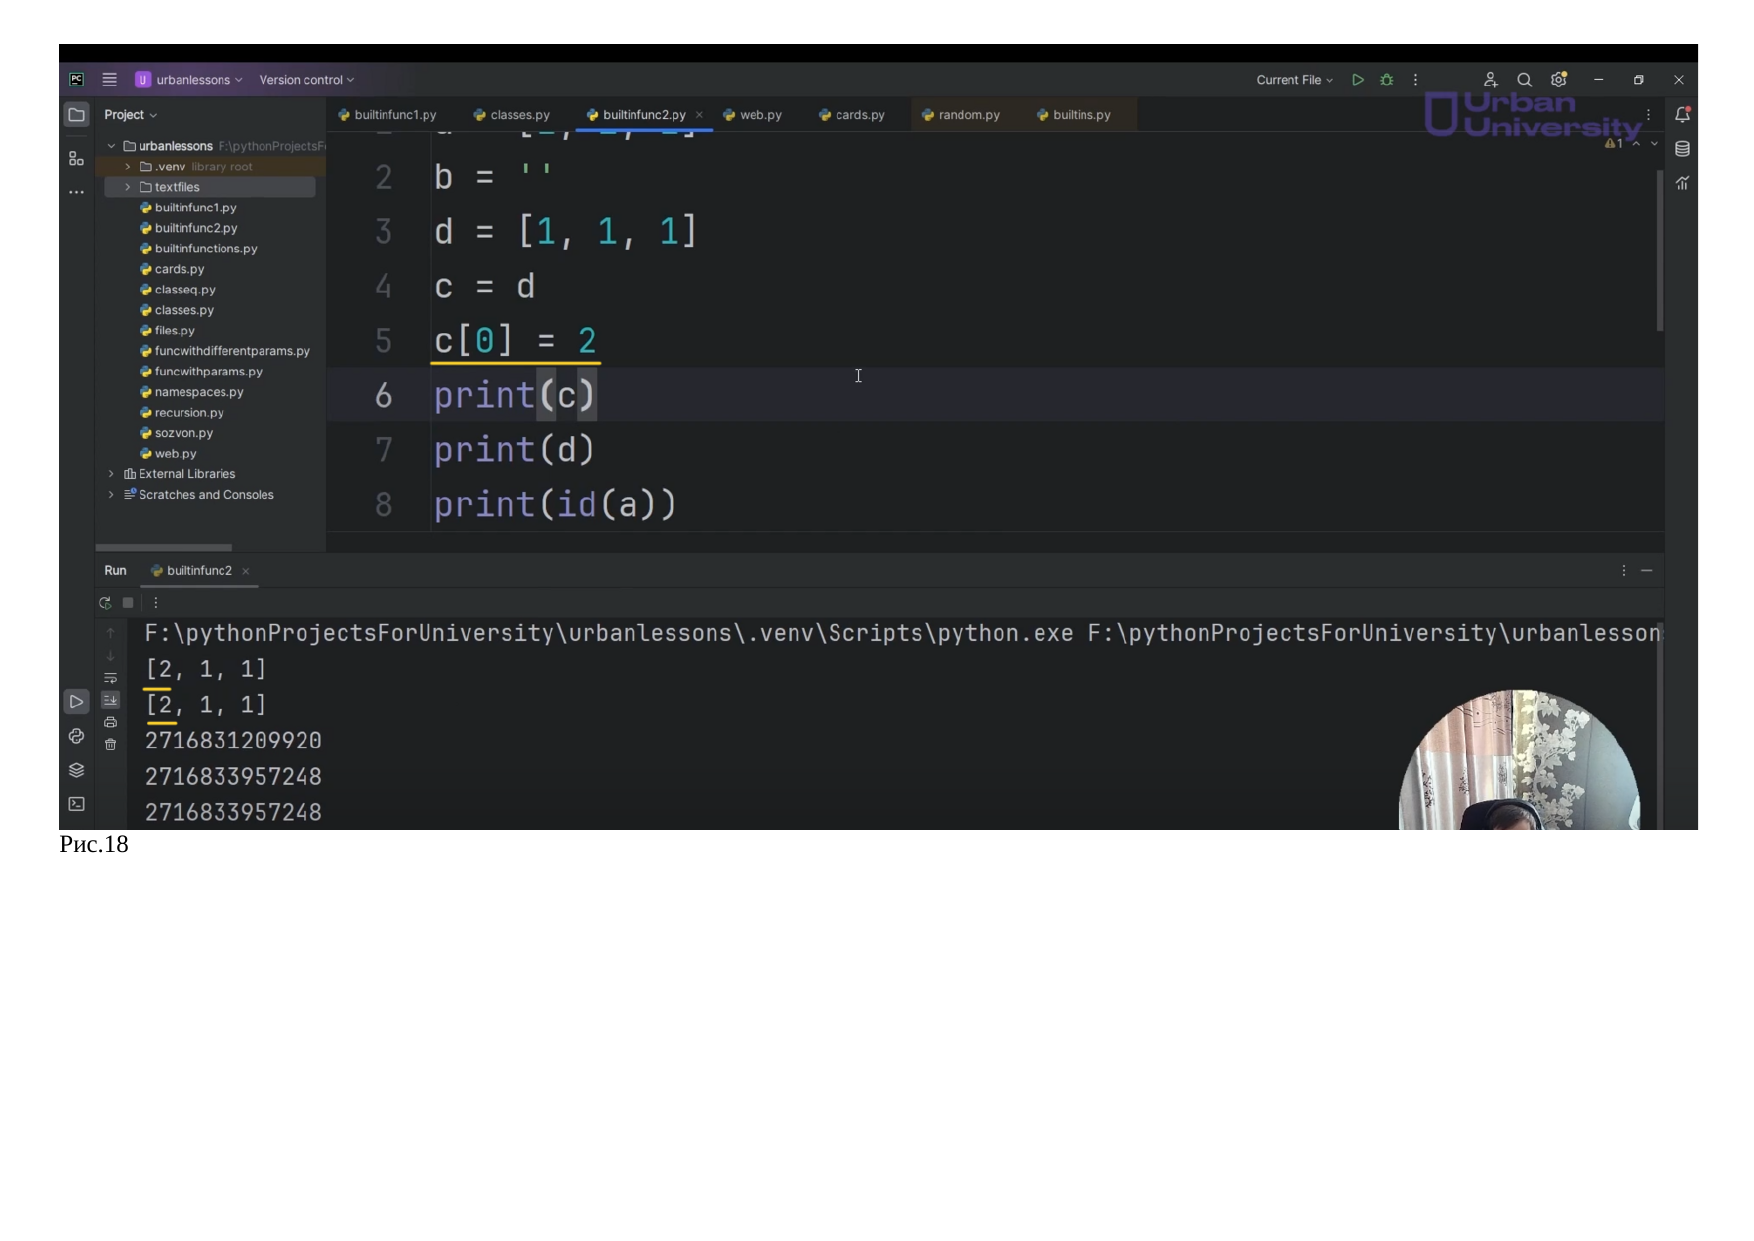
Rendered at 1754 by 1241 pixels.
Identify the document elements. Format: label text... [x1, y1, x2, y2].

picture [59, 44, 1699, 830]
text Рис.18 [59, 830, 1698, 858]
